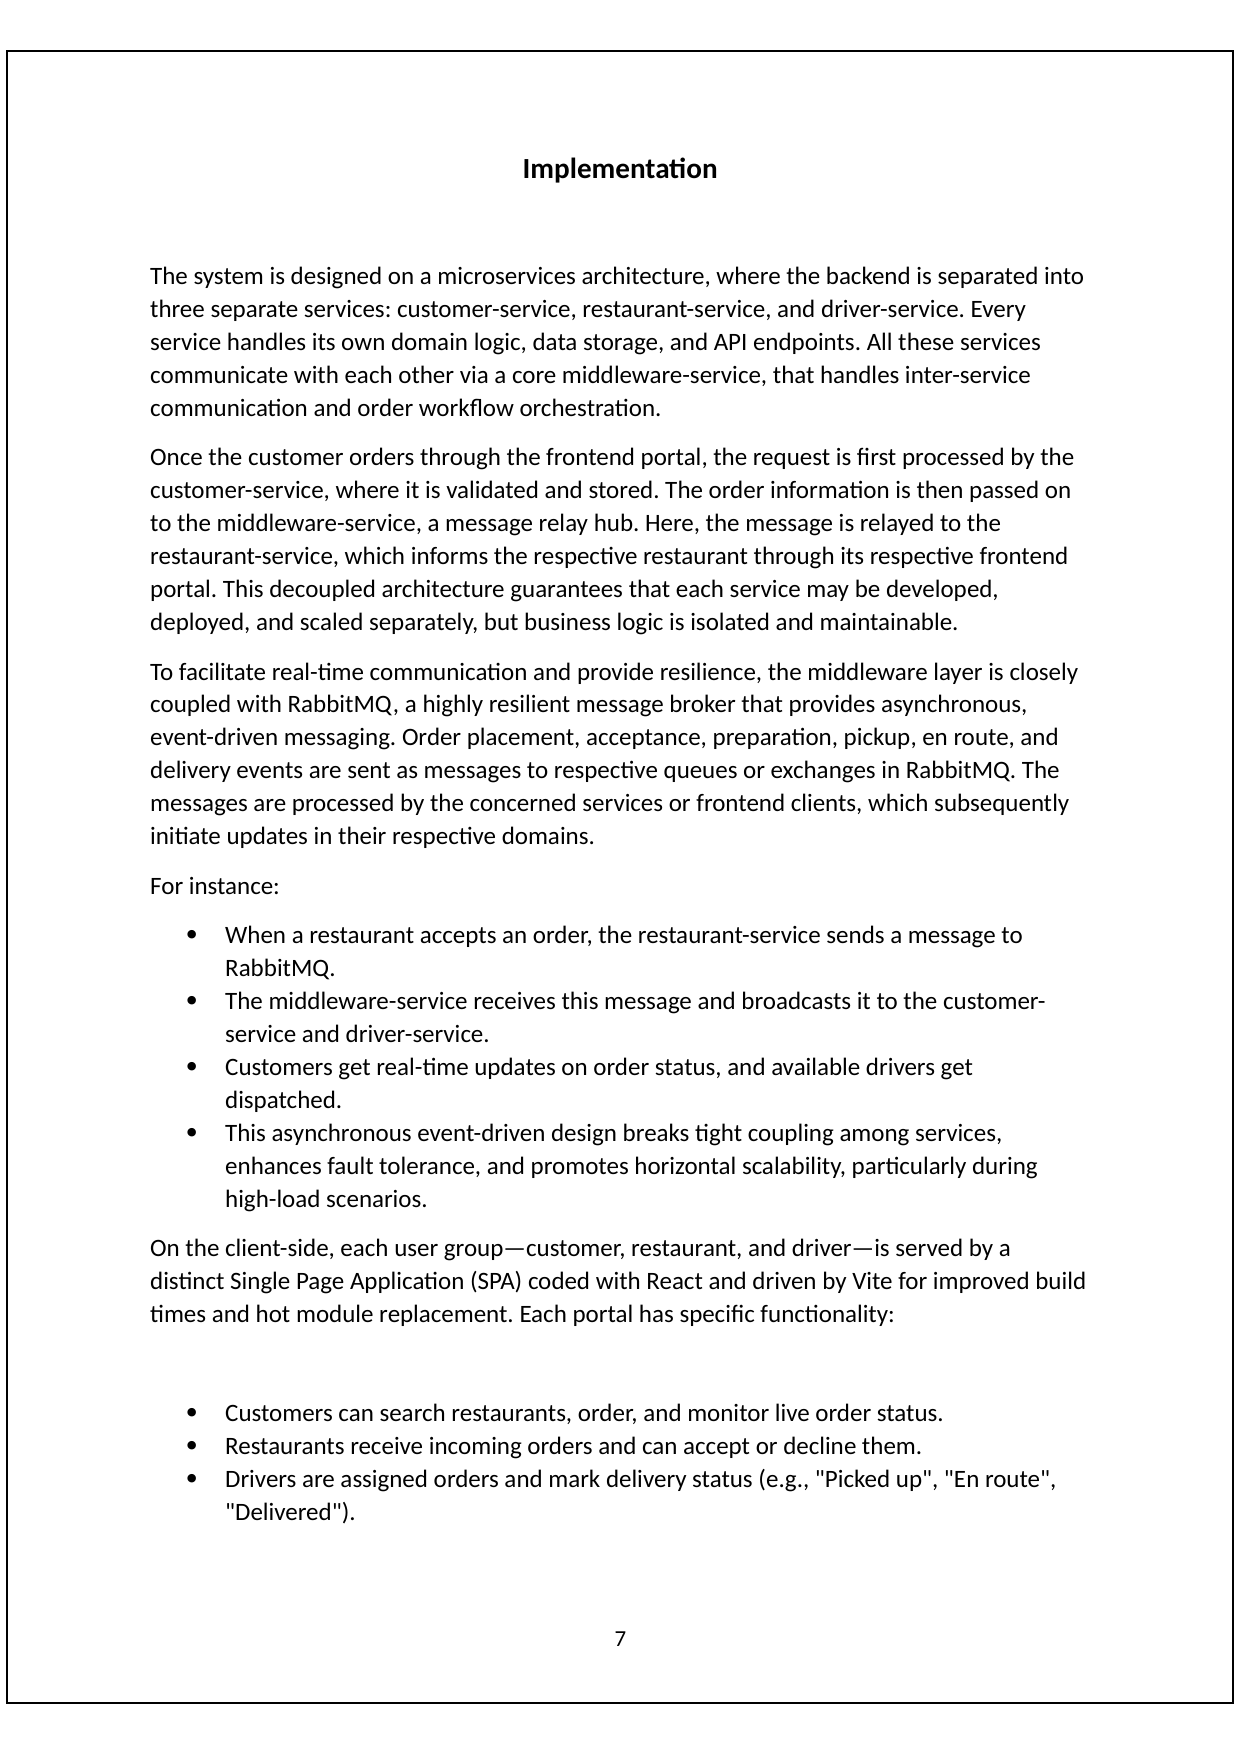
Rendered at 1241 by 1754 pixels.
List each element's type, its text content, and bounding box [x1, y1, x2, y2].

text Once the customer orders through the frontend portal, the request is first processed by the customer-service, where it is validated and stored. The order information is then passed on to the middleware-service, a message relay hub. Here, the message is relayed to the restaurant-service, which informs the respective restaurant through its respective frontend portal. This decoupled architecture guarantees that each service may be developed, deployed, and scaled separately, but business logic is isolated and maintainable. [150, 441, 1090, 637]
text For instance: [150, 870, 1090, 900]
text To facilitate real-time communication and provide resilience, the middleware layer is closely coupled with RabbitMQ, a highly resilient message broker that provides asynchronous, event-driven messaging. Order placement, acceptance, preparation, pickup, en route, and delivery events are sent as messages to respective queues or exchanges in RabbitMQ. The messages are processed by the concerned services or frontend clients, which subsequently initiate updates in their respective domains. [150, 656, 1090, 851]
list Customers can search restaurants, order, and monitor live order status. [187, 1397, 1090, 1428]
text On the client-side, each user group—customer, restaurant, and driver—is served by a distinct Single Page Application (SPA) coded with React and driven by Vite for improved build times and hot module replacement. Each portal has specific functionality: [150, 1232, 1090, 1329]
text The system is designed on a microservices architecture, where the backend is separated into three separate services: customer-service, restaurant-service, and driver-service. Every service handles its own domain logic, data storage, and API endpoints. All these services communicate with each other via a core middleware-service, that handles inter-service communication and order workflow orchestration. [150, 260, 1090, 422]
list When a restaurant accepts an order, the restaurant-service sends a message to RabbitMQ. [187, 919, 1090, 983]
list This asynchronous event-driven design breaks tight coupling among services, enhances fault tolerance, and promotes horizontal scalability, particularly during high-load scenarios. [187, 1117, 1090, 1213]
list Customers get real-time updates on order status, and available drivers get dispatched. [187, 1051, 1090, 1114]
list Drivers are assigned orders and mark delivery status (e.g., "Picked up", "En route", "Delivered"). [187, 1463, 1090, 1527]
text Implementation [150, 150, 1090, 186]
list Restaurants receive incoming orders and can accept or decline them. [187, 1430, 1090, 1461]
list The middleware-service receives this message and broadcasts it to the customer-service and driver-service. [187, 985, 1090, 1049]
